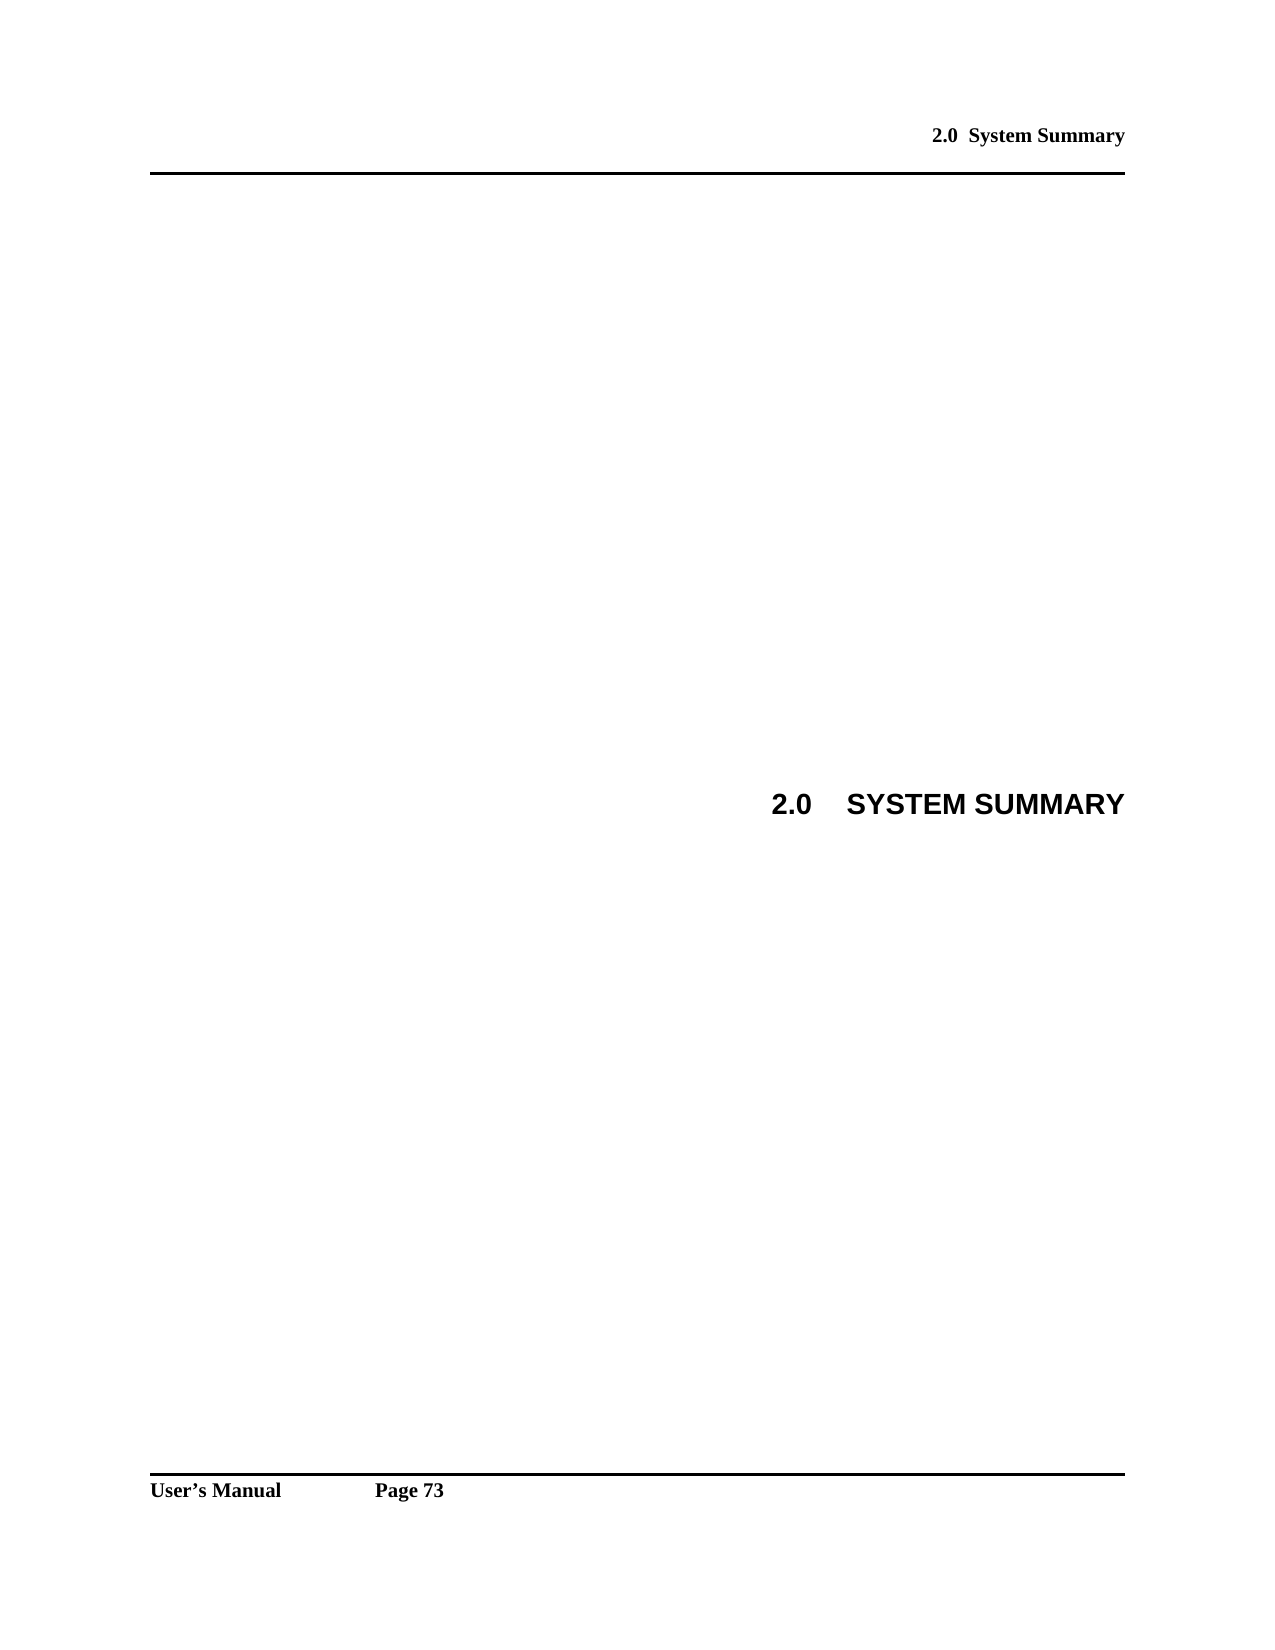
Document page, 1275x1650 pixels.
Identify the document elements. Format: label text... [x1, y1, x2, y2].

text 2.0 SYSTEM SUMMARY [150, 787, 1125, 821]
